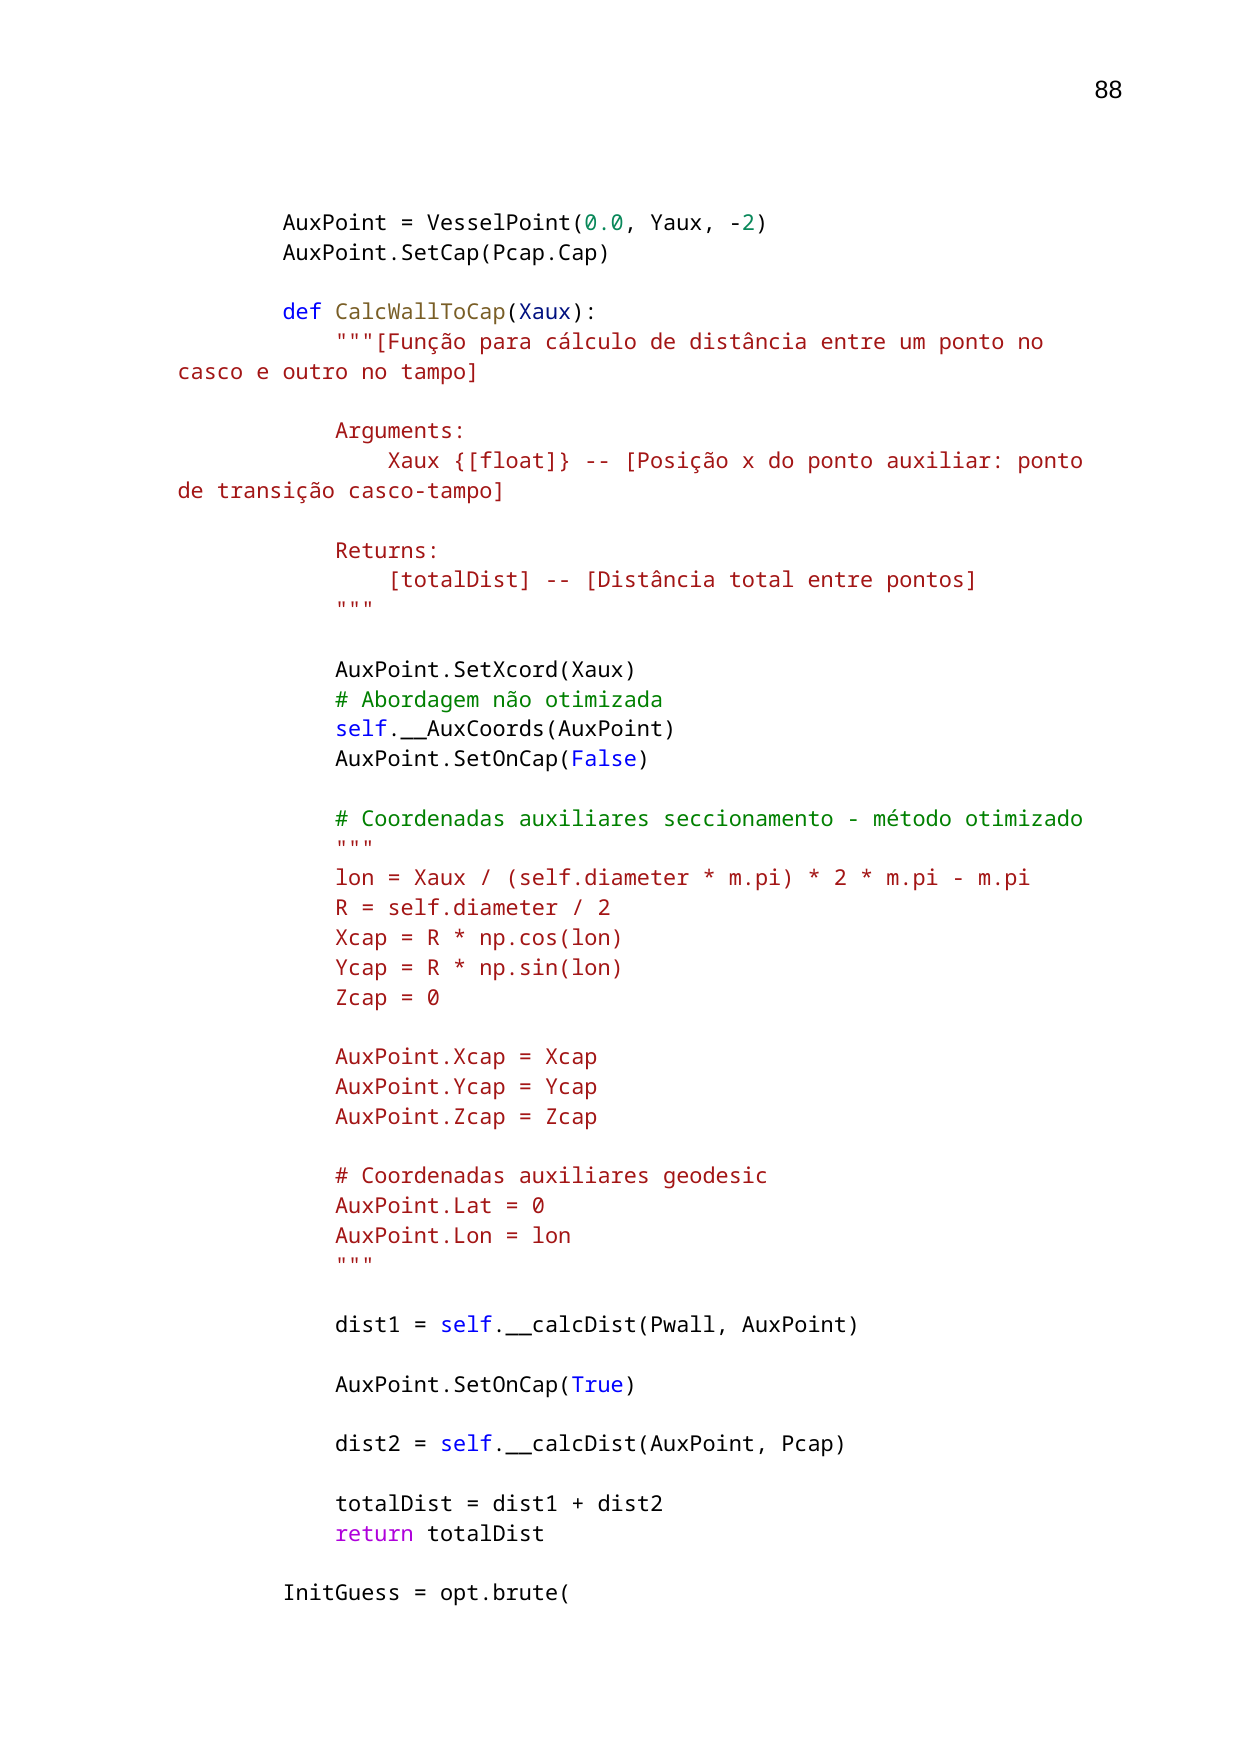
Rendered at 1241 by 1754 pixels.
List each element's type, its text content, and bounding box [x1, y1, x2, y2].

text AuxPoint.SetXcord(Xaux) [177, 654, 1122, 684]
text """[Função para cálculo de distância entre um ponto no casco e outro no tampo] [177, 326, 1122, 386]
text AuxPoint.SetCap(Pcap.Cap) [177, 237, 1122, 267]
text Ycap = R * np.sin(lon) [177, 952, 1122, 982]
text AuxPoint.Xcap = Xcap [177, 1041, 1122, 1071]
text AuxPoint.SetOnCap(True) [177, 1369, 1122, 1399]
text # Coordenadas auxiliares seccionamento - método otimizado [177, 803, 1122, 833]
text self.__AuxCoords(AuxPoint) [177, 713, 1122, 743]
text AuxPoint.Lat = 0 [177, 1190, 1122, 1220]
text """ [177, 594, 1122, 624]
text Arguments: [177, 416, 1122, 445]
text # Abordagem não otimizada [177, 684, 1122, 713]
text def CalcWallToCap(Xaux): [177, 296, 1122, 326]
text [totalDist] -- [Distância total entre pontos] [177, 564, 1122, 594]
text Xaux {[float]} -- [Posição x do ponto auxiliar: ponto de transição casco-tampo] [177, 445, 1122, 505]
text R = self.diameter / 2 [177, 892, 1122, 922]
text # Coordenadas auxiliares geodesic [177, 1160, 1122, 1190]
text AuxPoint.SetOnCap(False) [177, 743, 1122, 773]
text Returns: [177, 535, 1122, 564]
text lon = Xaux / (self.diameter * m.pi) * 2 * m.pi - m.pi [177, 862, 1122, 892]
text """ [177, 833, 1122, 862]
text AuxPoint.Zcap = Zcap [177, 1101, 1122, 1131]
text totalDist = dist1 + dist2 [177, 1488, 1122, 1518]
text return totalDist [177, 1518, 1122, 1548]
text """ [177, 1250, 1122, 1279]
text Zcap = 0 [177, 982, 1122, 1011]
text dist2 = self.__calcDist(AuxPoint, Pcap) [177, 1428, 1122, 1458]
text dist1 = self.__calcDist(Pwall, AuxPoint) [177, 1309, 1122, 1339]
text Xcap = R * np.cos(lon) [177, 922, 1122, 952]
text InitGuess = opt.brute( [177, 1577, 1122, 1607]
text AuxPoint.Lon = lon [177, 1220, 1122, 1250]
text AuxPoint = VesselPoint(0.0, Yaux, -2) [177, 207, 1122, 237]
text AuxPoint.Ycap = Ycap [177, 1071, 1122, 1101]
